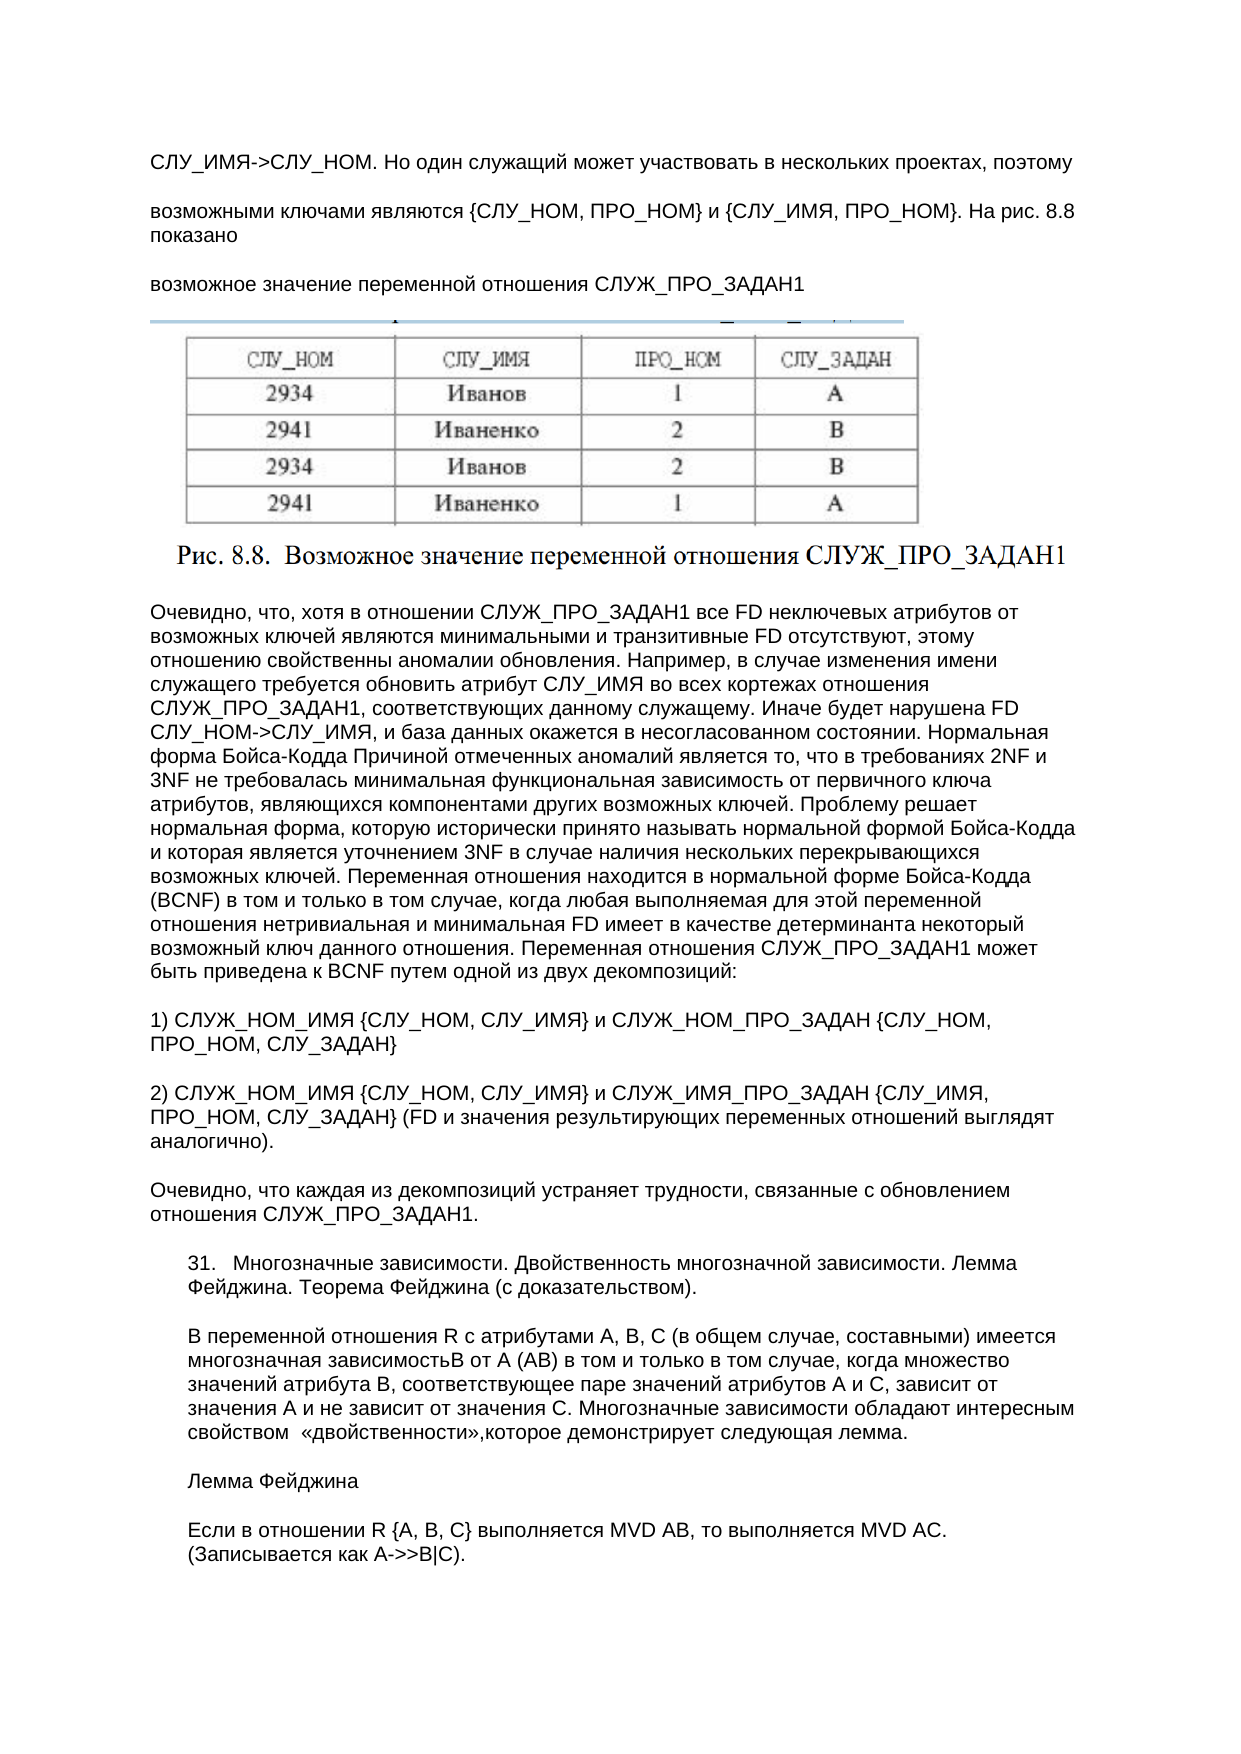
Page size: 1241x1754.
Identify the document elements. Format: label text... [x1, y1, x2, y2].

title 31. Многозначные зависимости. Двойственность многозначной зависимости. Лемма Фейджина. Теорема Фейджина (с доказательством). [187, 1251, 1090, 1299]
text В переменной отношения R с атрибутами A, B, C (в общем случае, составными) имеется ​ многозначная зависимость​B от A (AB) в том и только в том случае, когда множество значений атрибута B, соответствующее паре значений атрибутов A и C, зависит от значения A и не зависит от значения C. Многозначные зависимости обладают интересным свойством ​ «двойственности»,​которое демонстрирует следующая лемма. [187, 1324, 1090, 1444]
text Очевидно, что, хотя в отношении СЛУЖ_ПРО_ЗАДАН1 все FD неключевых атрибутов от возможных ключей являются минимальными и транзитивные FD отсутствуют, этому отношению свойственны аномалии обновления. Например, в случае изменения имени служащего требуется обновить атрибут СЛУ_ИМЯ во всех кортежах отношения СЛУЖ_ПРО_ЗАДАН1, соответствующих данному служащему. Иначе будет нарушена FD СЛУ_НОМ->СЛУ_ИМЯ, и база данных окажется в несогласованном состоянии. Нормальная форма Бойса-Кодда Причиной отмеченных аномалий является то, что в требованиях 2NF и 3NF не требовалась минимальная функциональная зависимость от первичного ключа атрибутов, являющихся компонентами других возможных ключей. Проблему решает нормальная форма, которую исторически принято называть нормальной формой Бойса-Кодда и которая является уточнением 3NF в случае наличия нескольких перекрывающихся возможных ключей. Переменная отношения находится в нормальной форме Бойса-Кодда (BCNF) в том и только в том случае, когда любая выполняемая для этой переменной отношения нетривиальная и минимальная FD имеет в качестве детерминанта некоторый возможный ключ данного отношения. Переменная отношения СЛУЖ_ПРО_ЗАДАН1 может быть приведена к BCNF путем одной из двух декомпозиций: [150, 600, 1090, 983]
text Если в отношении R {A, B, C} выполняется MVD AB, то выполняется MVD AC. (Записывается как A->>B|C). [187, 1518, 1090, 1566]
text СЛУ_ИМЯ->СЛУ_НОМ. Но один служащий может участвовать в нескольких проектах, поэтому [150, 150, 1090, 174]
text 2) СЛУЖ_НОМ_ИМЯ {СЛУ_НОМ, СЛУ_ИМЯ} и СЛУЖ_ИМЯ_ПРО_ЗАДАН {СЛУ_ИМЯ, ПРО_НОМ, СЛУ_ЗАДАН} (FD и значения результирующих переменных отношений выглядят аналогично). [150, 1081, 1090, 1153]
text Очевидно, что каждая из декомпозиций устраняет трудности, связанные с обновлением отношения СЛУЖ_ПРО_ЗАДАН1. [150, 1178, 1090, 1226]
text возможное значение переменной отношения СЛУЖ_ПРО_ЗАДАН1 [150, 272, 1090, 296]
text 1) СЛУЖ_НОМ_ИМЯ {СЛУ_НОМ, СЛУ_ИМЯ} и СЛУЖ_НОМ_ПРО_ЗАДАН {СЛУ_НОМ, ПРО_НОМ, СЛУ_ЗАДАН} [150, 1008, 1090, 1056]
text возможными ключами являются {СЛУ_НОМ, ПРО_НОМ} и {СЛУ_ИМЯ, ПРО_НОМ}. На рис. 8.8 показано [150, 199, 1090, 247]
text Лемма Фейджина [187, 1469, 1090, 1493]
picture [150, 320, 1091, 575]
